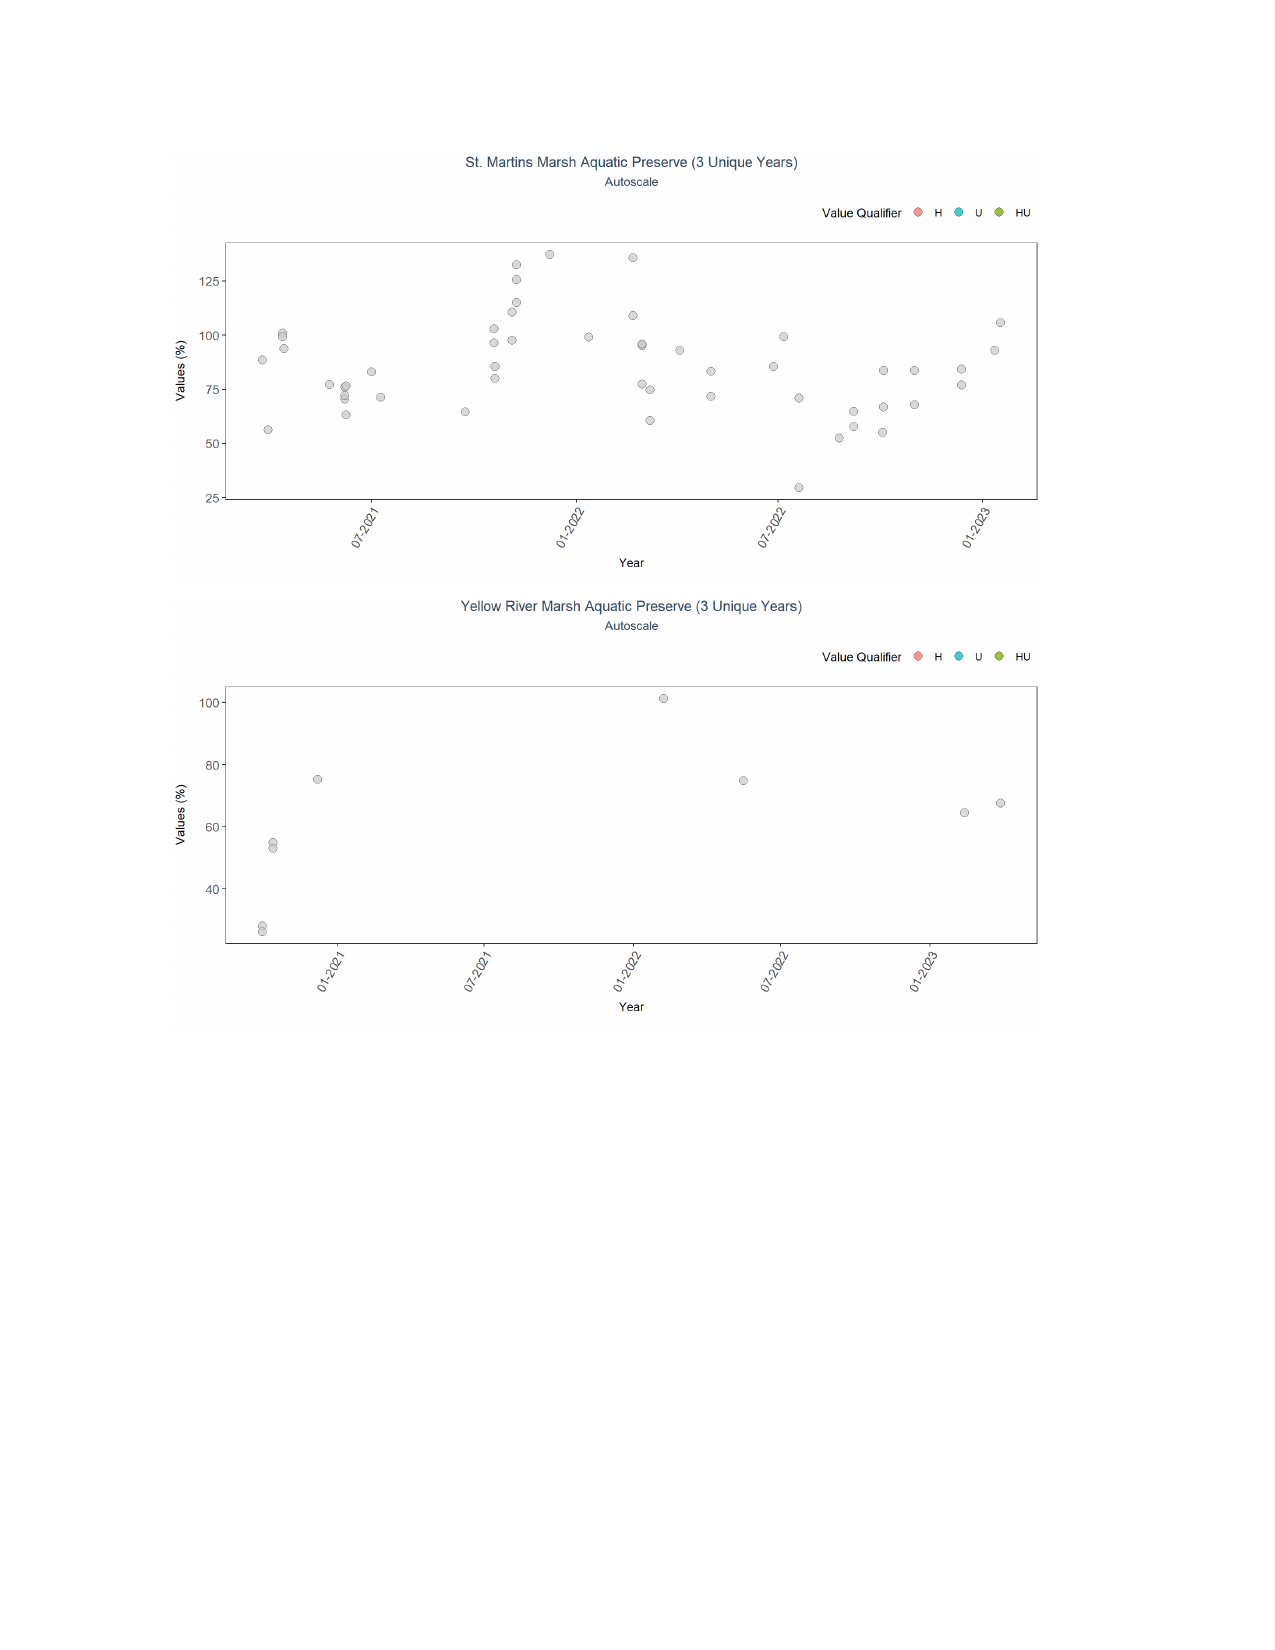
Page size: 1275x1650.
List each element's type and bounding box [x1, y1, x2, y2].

picture [168, 150, 1044, 588]
picture [168, 593, 1044, 1032]
